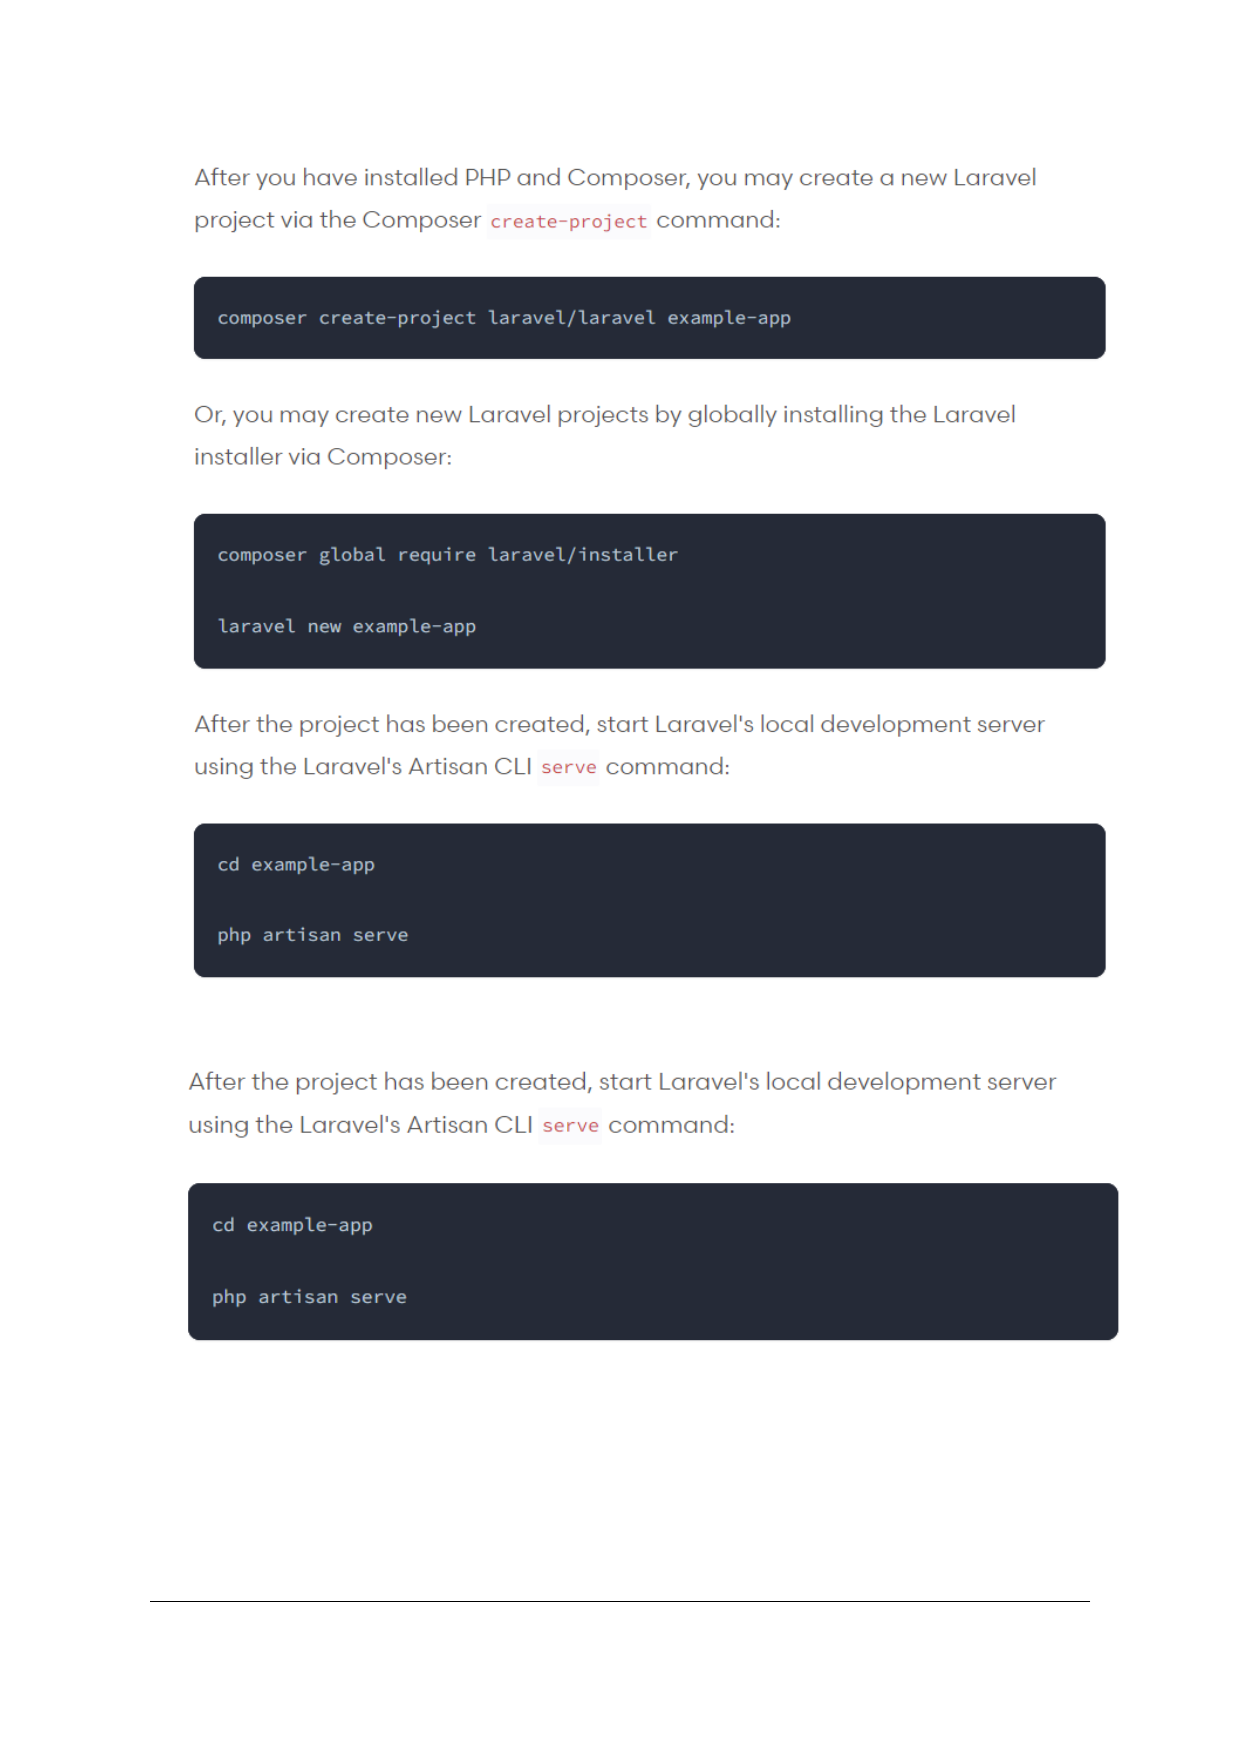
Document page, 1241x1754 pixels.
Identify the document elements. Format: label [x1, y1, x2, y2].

picture [187, 1049, 1128, 1351]
picture [187, 150, 1128, 982]
